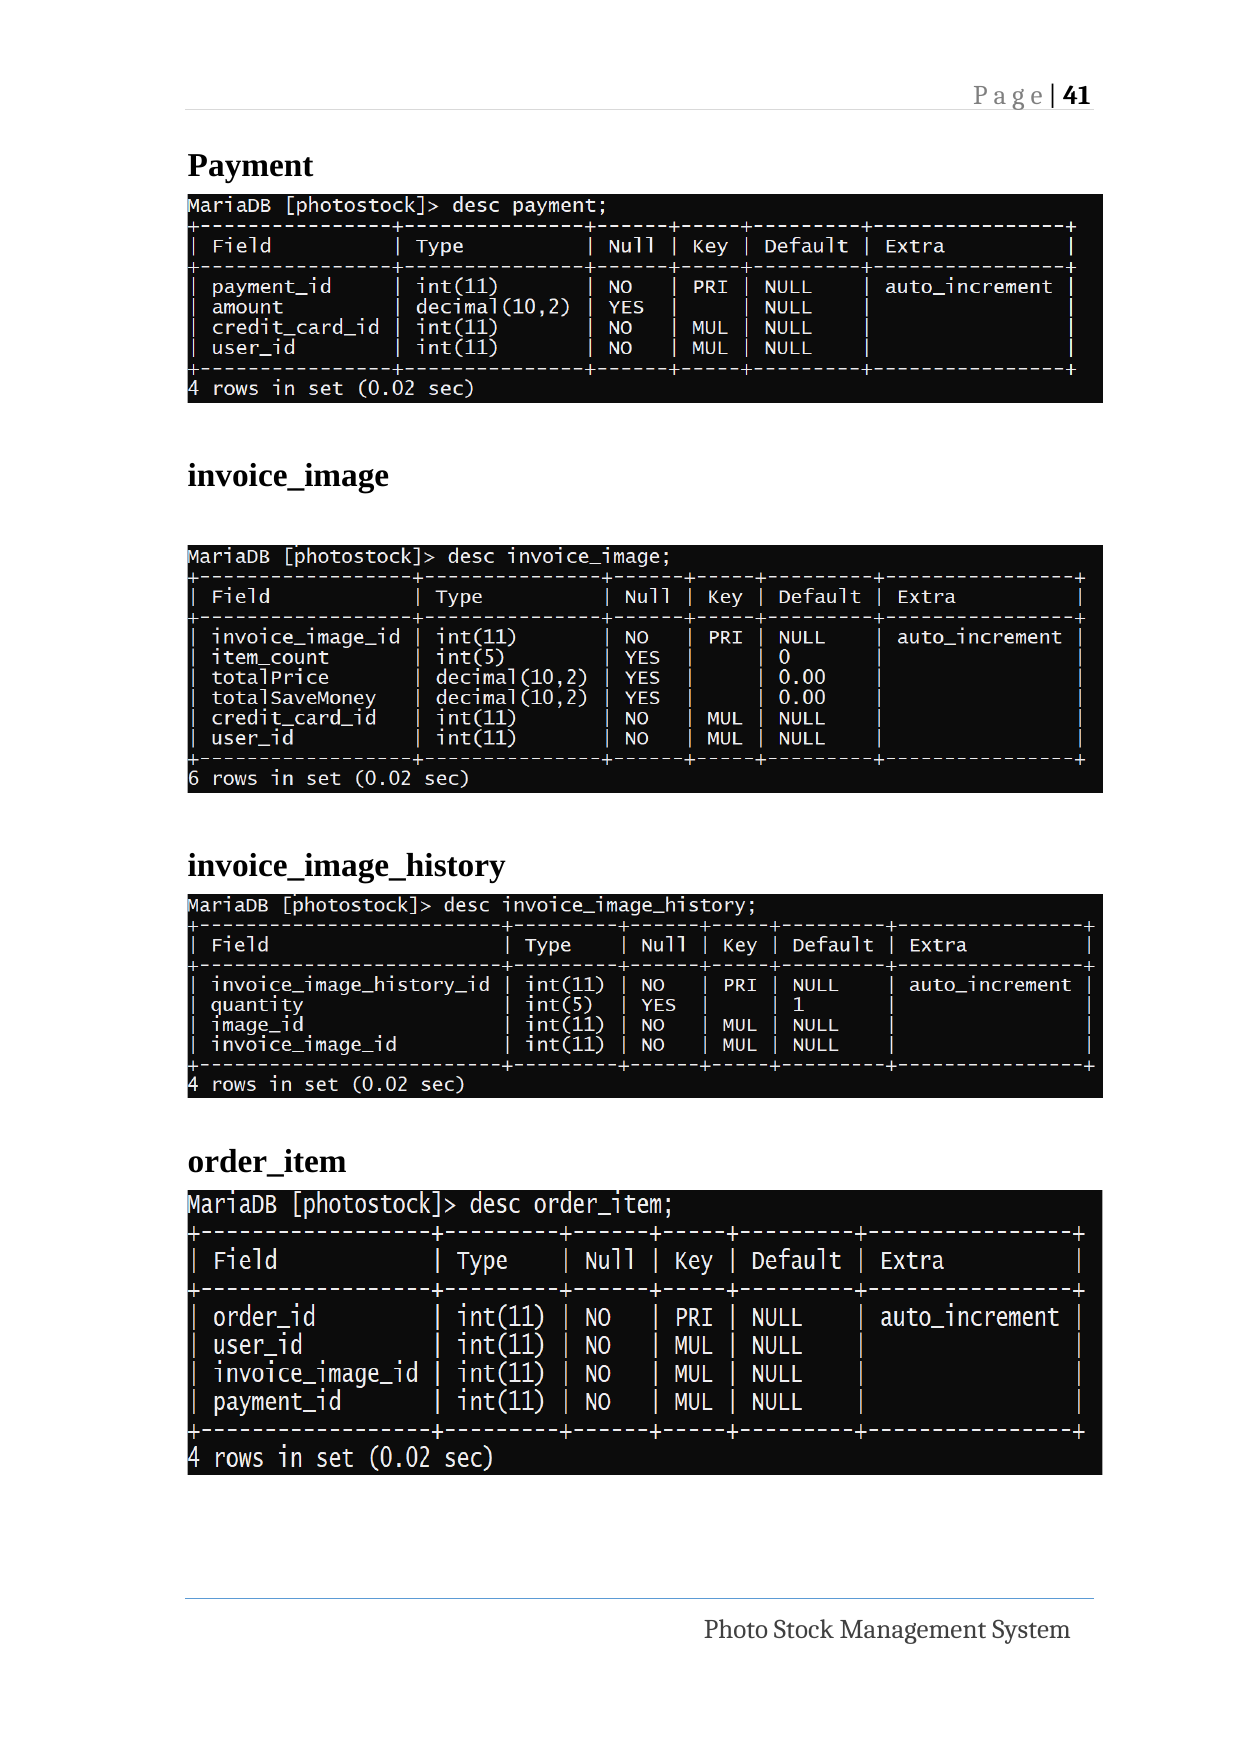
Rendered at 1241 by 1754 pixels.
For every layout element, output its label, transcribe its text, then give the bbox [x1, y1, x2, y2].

subtitle invoice_image [187, 455, 1103, 493]
subtitle Payment [187, 145, 1103, 183]
subtitle invoice_image_history [187, 846, 1103, 884]
picture [187, 1190, 1103, 1475]
picture [187, 194, 1103, 403]
picture [187, 894, 1103, 1098]
picture [187, 545, 1103, 793]
subtitle order_item [187, 1141, 1103, 1179]
